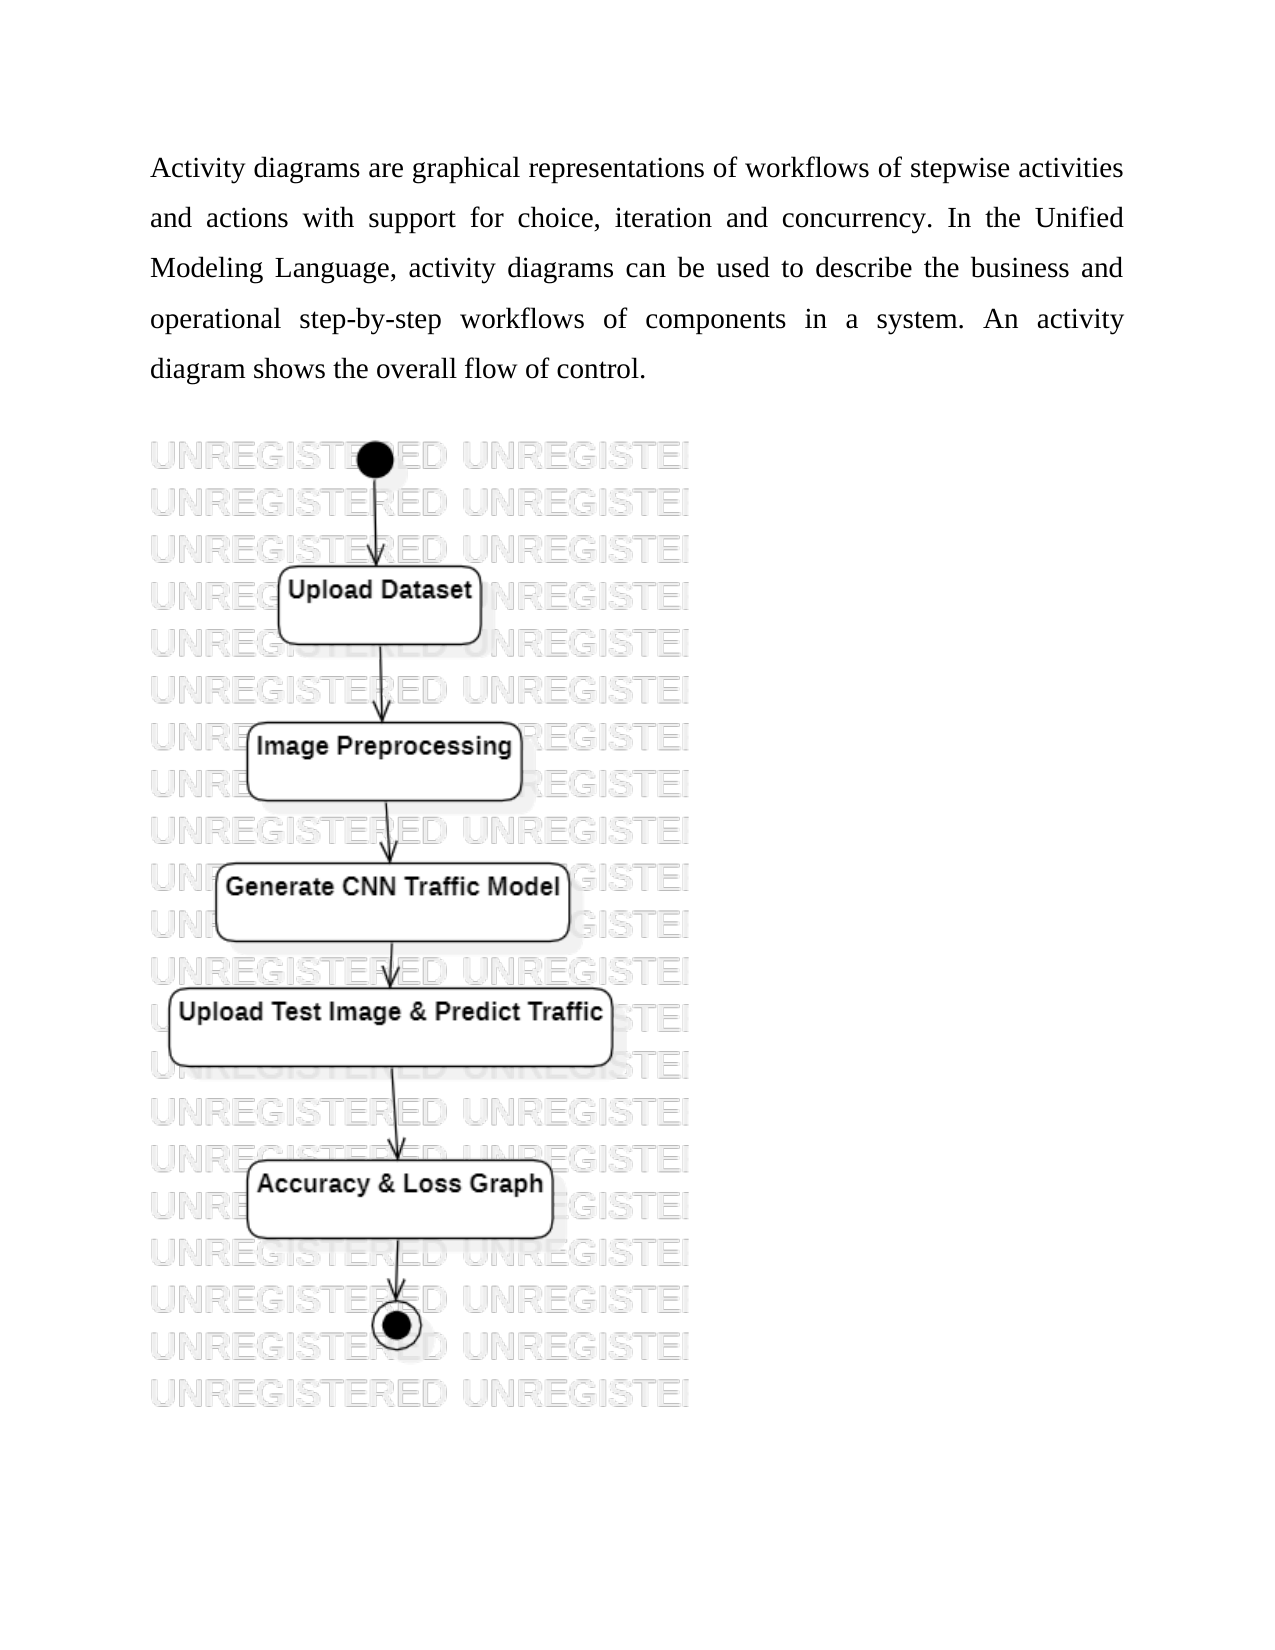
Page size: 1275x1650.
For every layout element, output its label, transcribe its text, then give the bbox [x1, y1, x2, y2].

picture [150, 422, 689, 1427]
text Activity diagrams are graphical representations of workflows of stepwise activities and actions with support for choice, iteration and concurrency. In the Unified Modeling Language, activity diagrams can be used to describe the business and operational step-by-step workflows of components in a system. An activity diagram shows the overall flow of control. [150, 150, 1125, 385]
